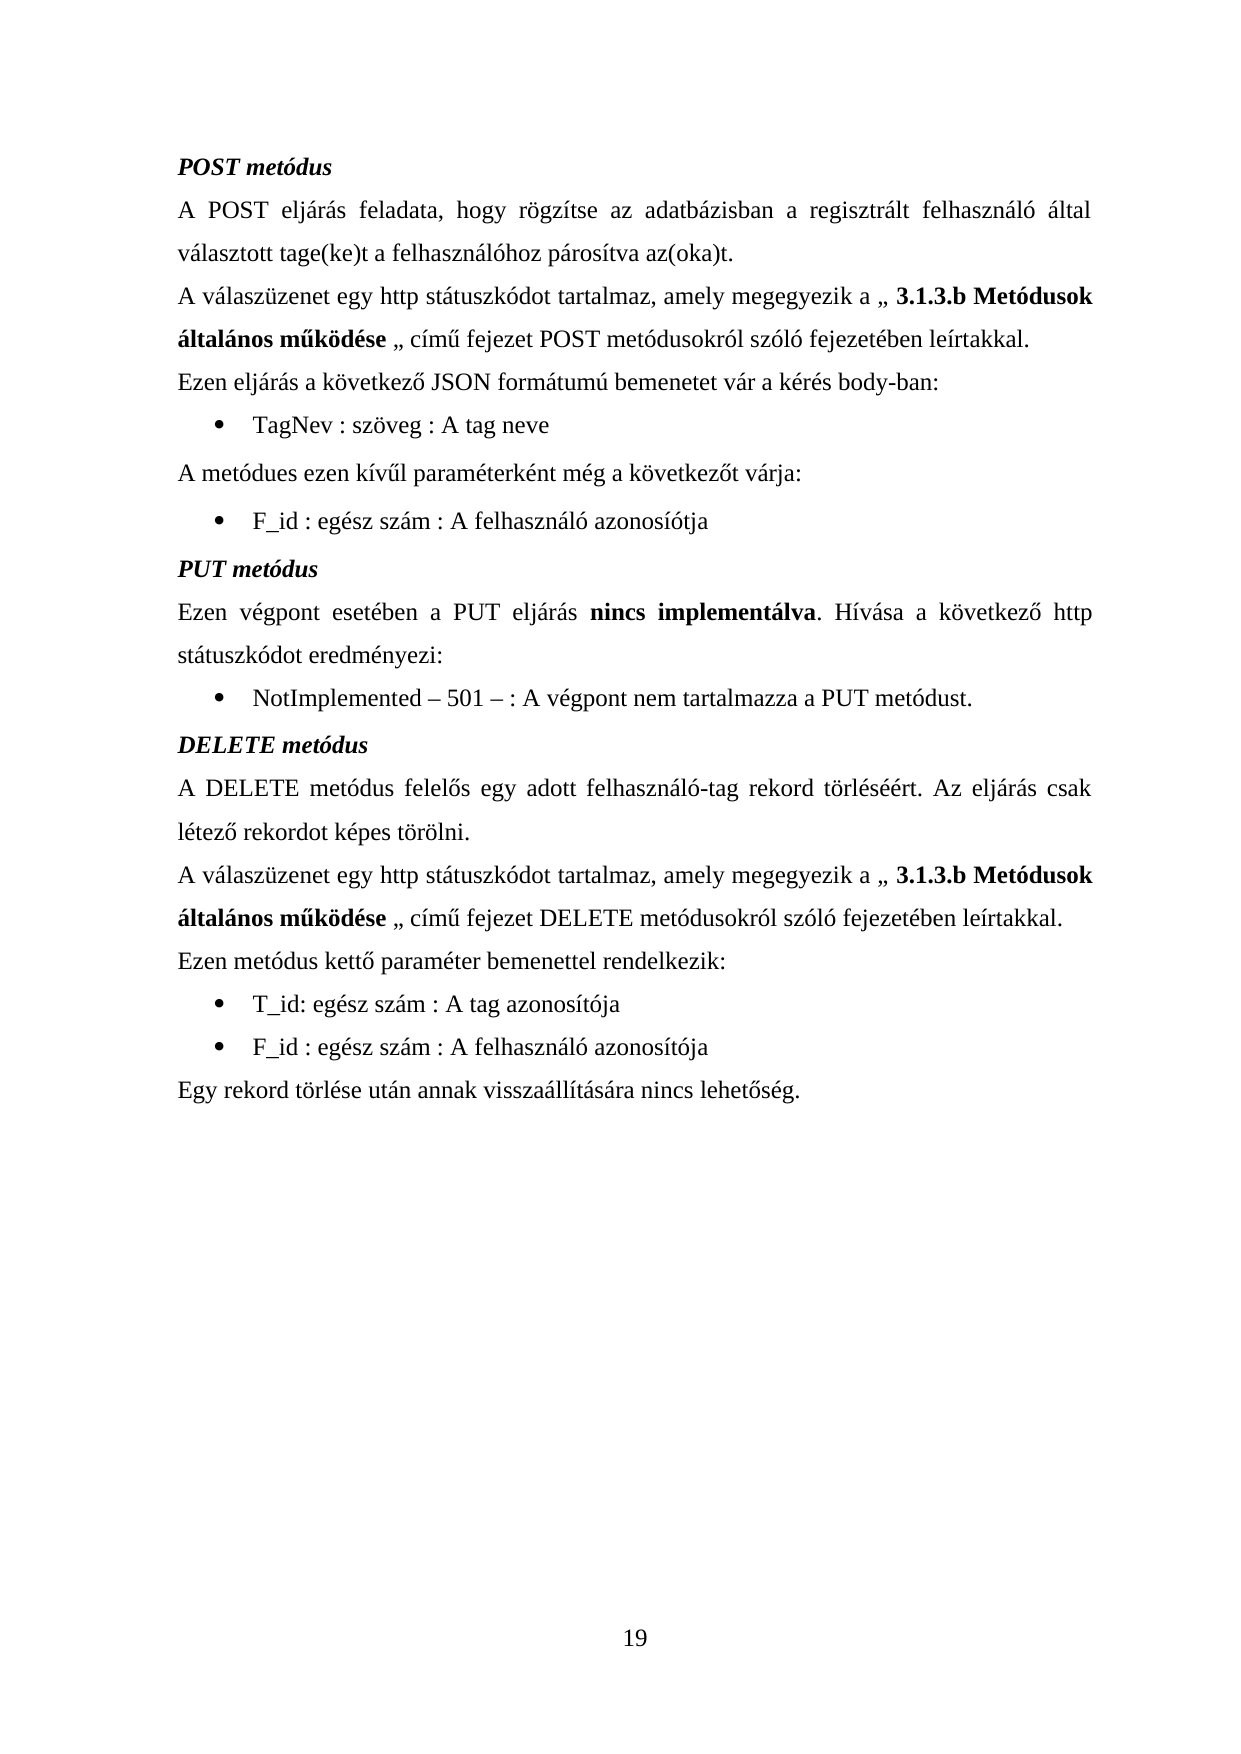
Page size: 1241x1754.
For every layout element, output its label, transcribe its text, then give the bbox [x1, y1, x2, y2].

text A DELETE metódus felelős egy adott felhasználó-tag rekord törléséért. Az eljárás csak létező rekordot képes törölni. [177, 773, 1092, 845]
list F_id : egész szám : A felhasználó azonosítója [215, 1032, 1092, 1061]
text Ezen metódus kettő paraméter bemenettel rendelkezik: [177, 946, 1092, 975]
text A válaszüzenet egy http státuszkódot tartalmaz, amely megegyezik a „ 3.1.3.b Metódusok általános működése „ című fejezet DELETE metódusokról szóló fejezetében leírtakkal. [177, 860, 1092, 932]
list TagNev : szöveg : A tag neve [215, 411, 1092, 439]
subtitle PUT metódus [177, 554, 1092, 582]
text Egy rekord törlése után annak visszaállítására nincs lehetőség. [177, 1075, 1092, 1104]
text A POST eljárás feladata, hogy rögzítse az adatbázisban a regisztrált felhasználó által választott tage(ke)t a felhasználóhoz párosítva az(oka)t. [177, 195, 1092, 267]
subtitle POST metódus [177, 152, 1092, 181]
text Ezen eljárás a következő JSON formátumú bemenetet vár a kérés body-ban: [177, 367, 1092, 396]
list F_id : egész szám : A felhasználó azonosíótja [215, 506, 1092, 535]
list T_id: egész szám : A tag azonosítója [215, 989, 1092, 1018]
text A metódues ezen kívűl paraméterként még a következőt várja: [177, 458, 1092, 487]
text Ezen végpont esetében a PUT eljárás nincs implementálva. Hívása a következő http státuszkódot eredményezi: [177, 597, 1092, 669]
list NotImplemented – 501 – : A végpont nem tartalmazza a PUT metódust. [215, 683, 1092, 712]
text A válaszüzenet egy http státuszkódot tartalmaz, amely megegyezik a „ 3.1.3.b Metódusok általános működése „ című fejezet POST metódusokról szóló fejezetében leírtakkal. [177, 281, 1092, 353]
subtitle DELETE metódus [177, 730, 1092, 759]
